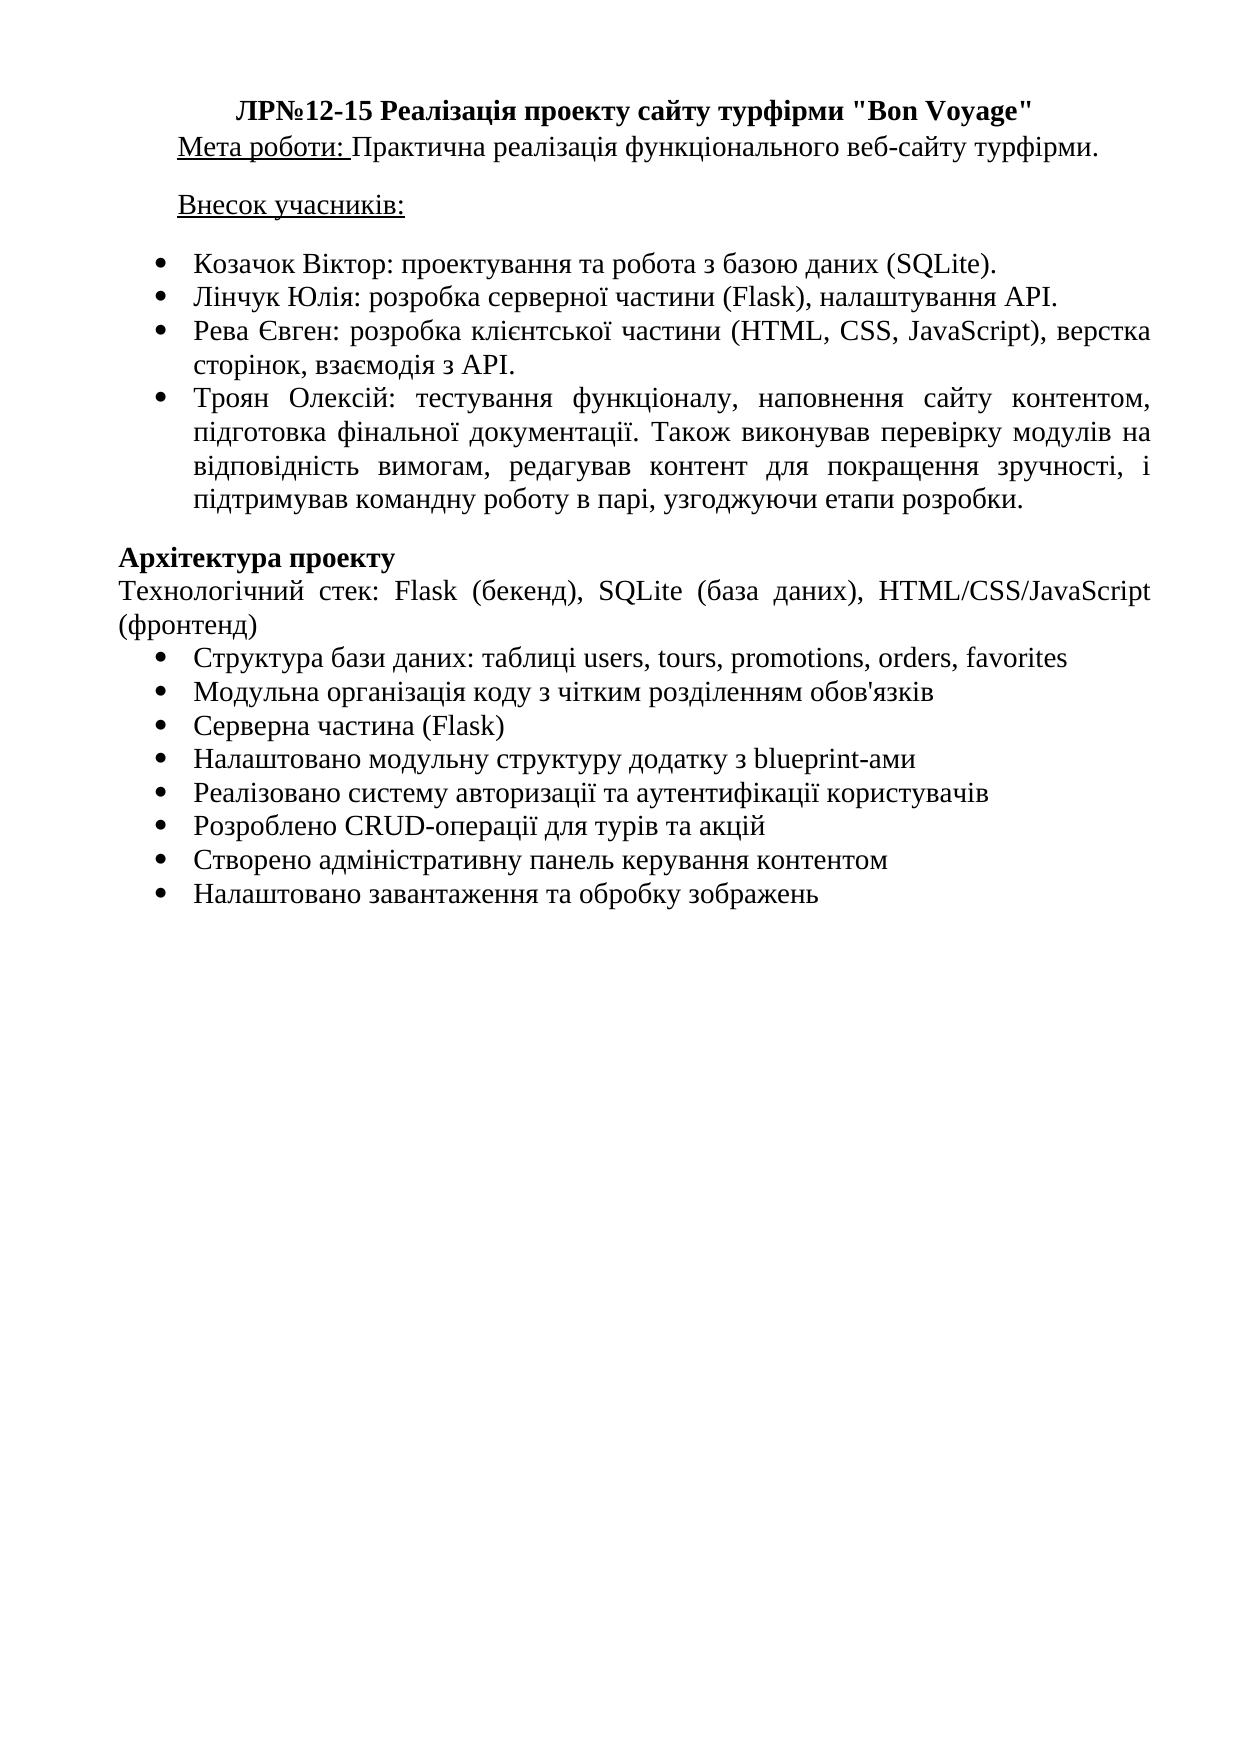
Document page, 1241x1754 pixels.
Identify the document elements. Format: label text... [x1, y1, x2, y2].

list Модульна організація коду з чітким розділенням обов'язків [156, 674, 1152, 708]
list Налаштовано модульну структуру додатку з blueprint-ами [156, 741, 1152, 775]
list Троян Олексій: тестування функціоналу, наповнення сайту контентом, підготовка фінальної документації. Також виконував перевірку модулів на відповідність вимогам, редагував контент для покращення зручності, і підтримував командну роботу в парі, узгоджуючи етапи розробки. [156, 380, 1152, 515]
text Технологічний стек: Flask (бекенд), SQLite (база даних), HTML/CSS/JavaScript (фронтенд) [118, 573, 1152, 640]
list Рева Євген: розробка клієнтської частини (HTML, CSS, JavaScript), верстка сторінок, взаємодія з API. [156, 313, 1152, 380]
list Реалізовано систему авторизації та аутентифікації користувачів [156, 775, 1152, 808]
list Створено адміністративну панель керування контентом [156, 842, 1152, 876]
text Архітектура проекту [118, 540, 1152, 573]
list Розроблено CRUD-операції для турів та акцій [156, 808, 1152, 842]
list Козачок Віктор: проектування та робота з базою даних (SQLite). [156, 246, 1152, 279]
list Налаштовано завантаження та обробку зображень [156, 876, 1152, 909]
subtitle ЛР№12-15 Реалізація проекту сайту турфірми "Bon Voyage" [118, 93, 1152, 126]
list Серверна частина (Flask) [156, 708, 1152, 741]
list Структура бази даних: таблиці users, tours, promotions, orders, favorites [156, 640, 1152, 674]
text Внесок учасників: [118, 187, 1152, 221]
list Лінчук Юлія: розробка серверної частини (Flask), налаштування API. [156, 279, 1152, 313]
text Мета роботи: Практична реалізація функціонального веб-сайту турфірми. [118, 129, 1152, 162]
